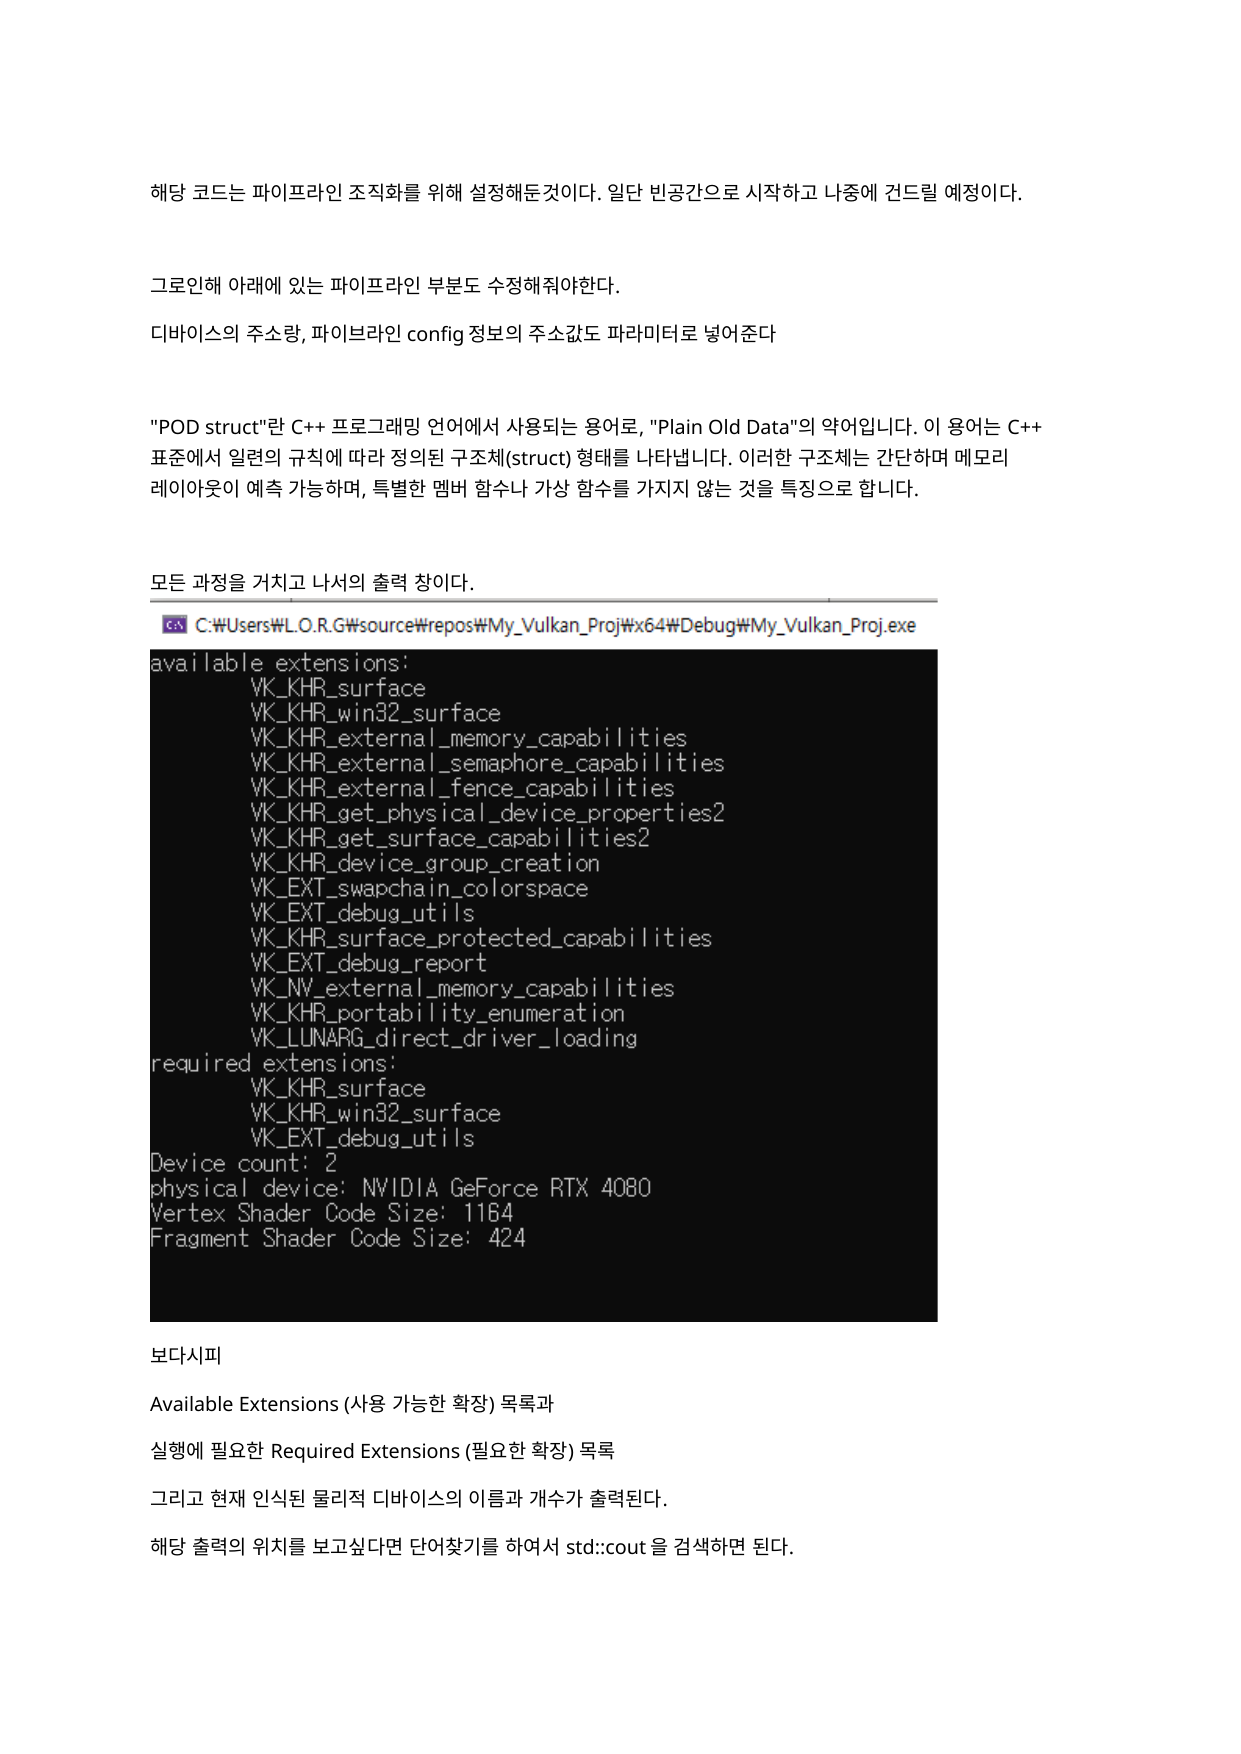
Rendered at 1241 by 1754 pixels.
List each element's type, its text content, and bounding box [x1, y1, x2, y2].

text 디바이스의 주소랑, 파이브라인config정보의 주소값도 파라미터로 넣어준다 [150, 318, 1090, 347]
text 해당 코드는 파이프라인 조직화를 위해 설정해둔것이다. 일단 빈공간으로 시작하고 나중에 건드릴 예정이다. [150, 177, 1090, 206]
text "POD struct"란 C++ 프로그래밍 언어에서 사용되는 용어로, "Plain Old Data"의 약어입니다. 이 용어는 C++ 표준에서 일련의 규칙에 따라 정의된 구조체(struct) 형태를 나타냅니다. 이러한 구조체는 간단하며 메모리 레이아웃이 예측 가능하며, 특별한 멤버 함수나 가상 함수를 가지지 않는 것을 특징으로 합니다. [150, 412, 1090, 503]
text 그로인해 아래에 있는 파이프라인 부분도 수정해줘야한다. [150, 271, 1090, 299]
picture [150, 598, 938, 1322]
text 그리고 현재 인식된 물리적 디바이스의 이름과 개수가 출력된다. [150, 1483, 1090, 1512]
text Available Extensions (사용 가능한 확장) 목록과 [150, 1388, 1090, 1417]
text 보다시피 [150, 1341, 1090, 1369]
text 실행에 필요한 Required Extensions (필요한 확장) 목록 [150, 1436, 1090, 1464]
text 해당 출력의 위치를 보고싶다면 단어찾기를 하여서 std::cout을 검색하면 된다. [150, 1531, 1090, 1560]
